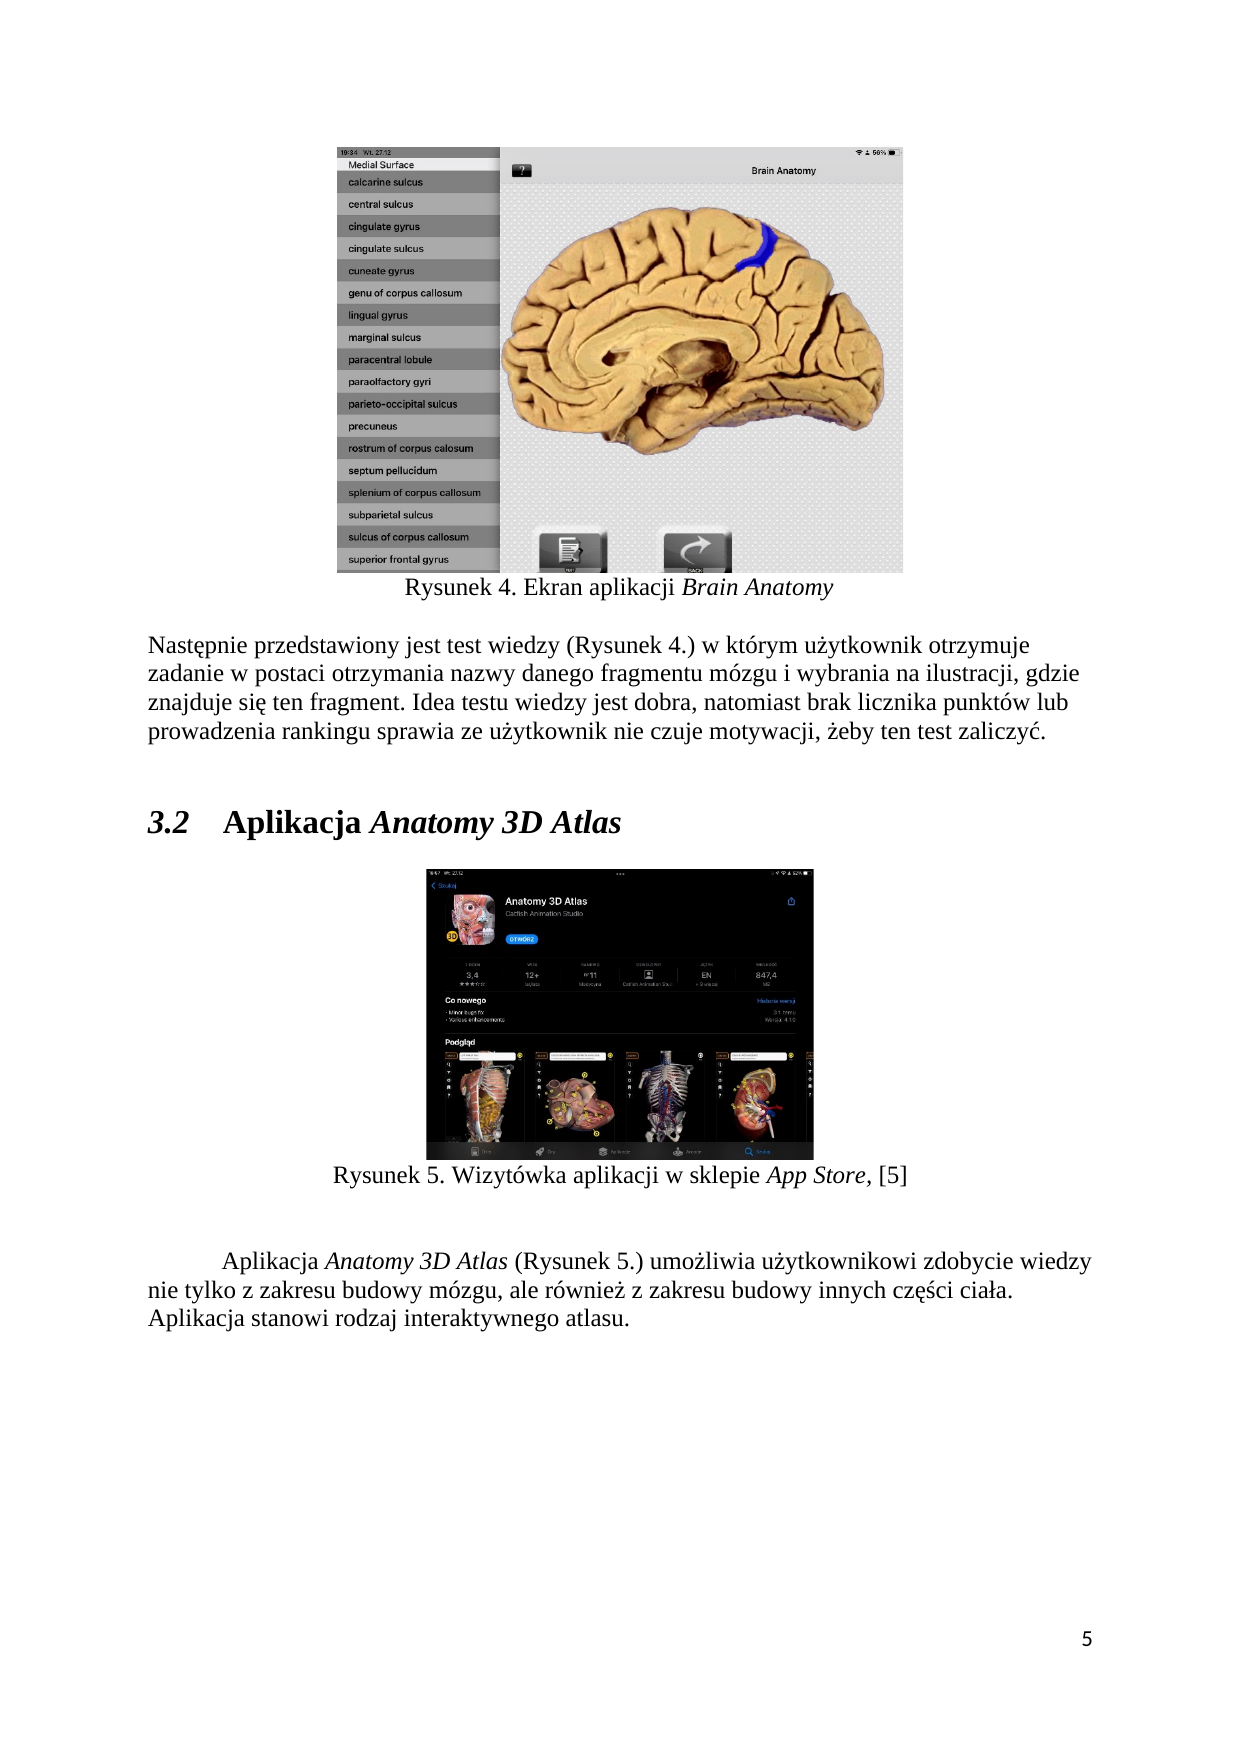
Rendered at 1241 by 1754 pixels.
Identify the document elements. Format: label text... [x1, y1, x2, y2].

text Rysunek 4. Ekran aplikacji Brain Anatomy [148, 572, 1093, 601]
text Następnie przedstawiony jest test wiedzy (Rysunek 4.) w którym użytkownik otrzymuje zadanie w postaci otrzymania nazwy danego fragmentu mózgu i wybrania na ilustracji, gdzie znajduje się ten fragment. Idea testu wiedzy jest dobra, natomiast brak licznika punktów lub prowadzenia rankingu sprawia ze użytkownik nie czuje motywacji, żeby ten test zaliczyć. [148, 630, 1093, 745]
text Rysunek 5. Wizytówka aplikacji w sklepie App Store, [5] [148, 1160, 1093, 1188]
list Aplikacja Anatomy 3D Atlas [148, 802, 1093, 841]
text Aplikacja Anatomy 3D Atlas (Rysunek 5.) umożliwia użytkownikowi zdobycie wiedzy nie tylko z zakresu budowy mózgu, ale również z zakresu budowy innych części ciała. Aplikacja stanowi rodzaj interaktywnego atlasu. [148, 1246, 1093, 1332]
picture [337, 147, 904, 573]
picture [426, 869, 814, 1160]
